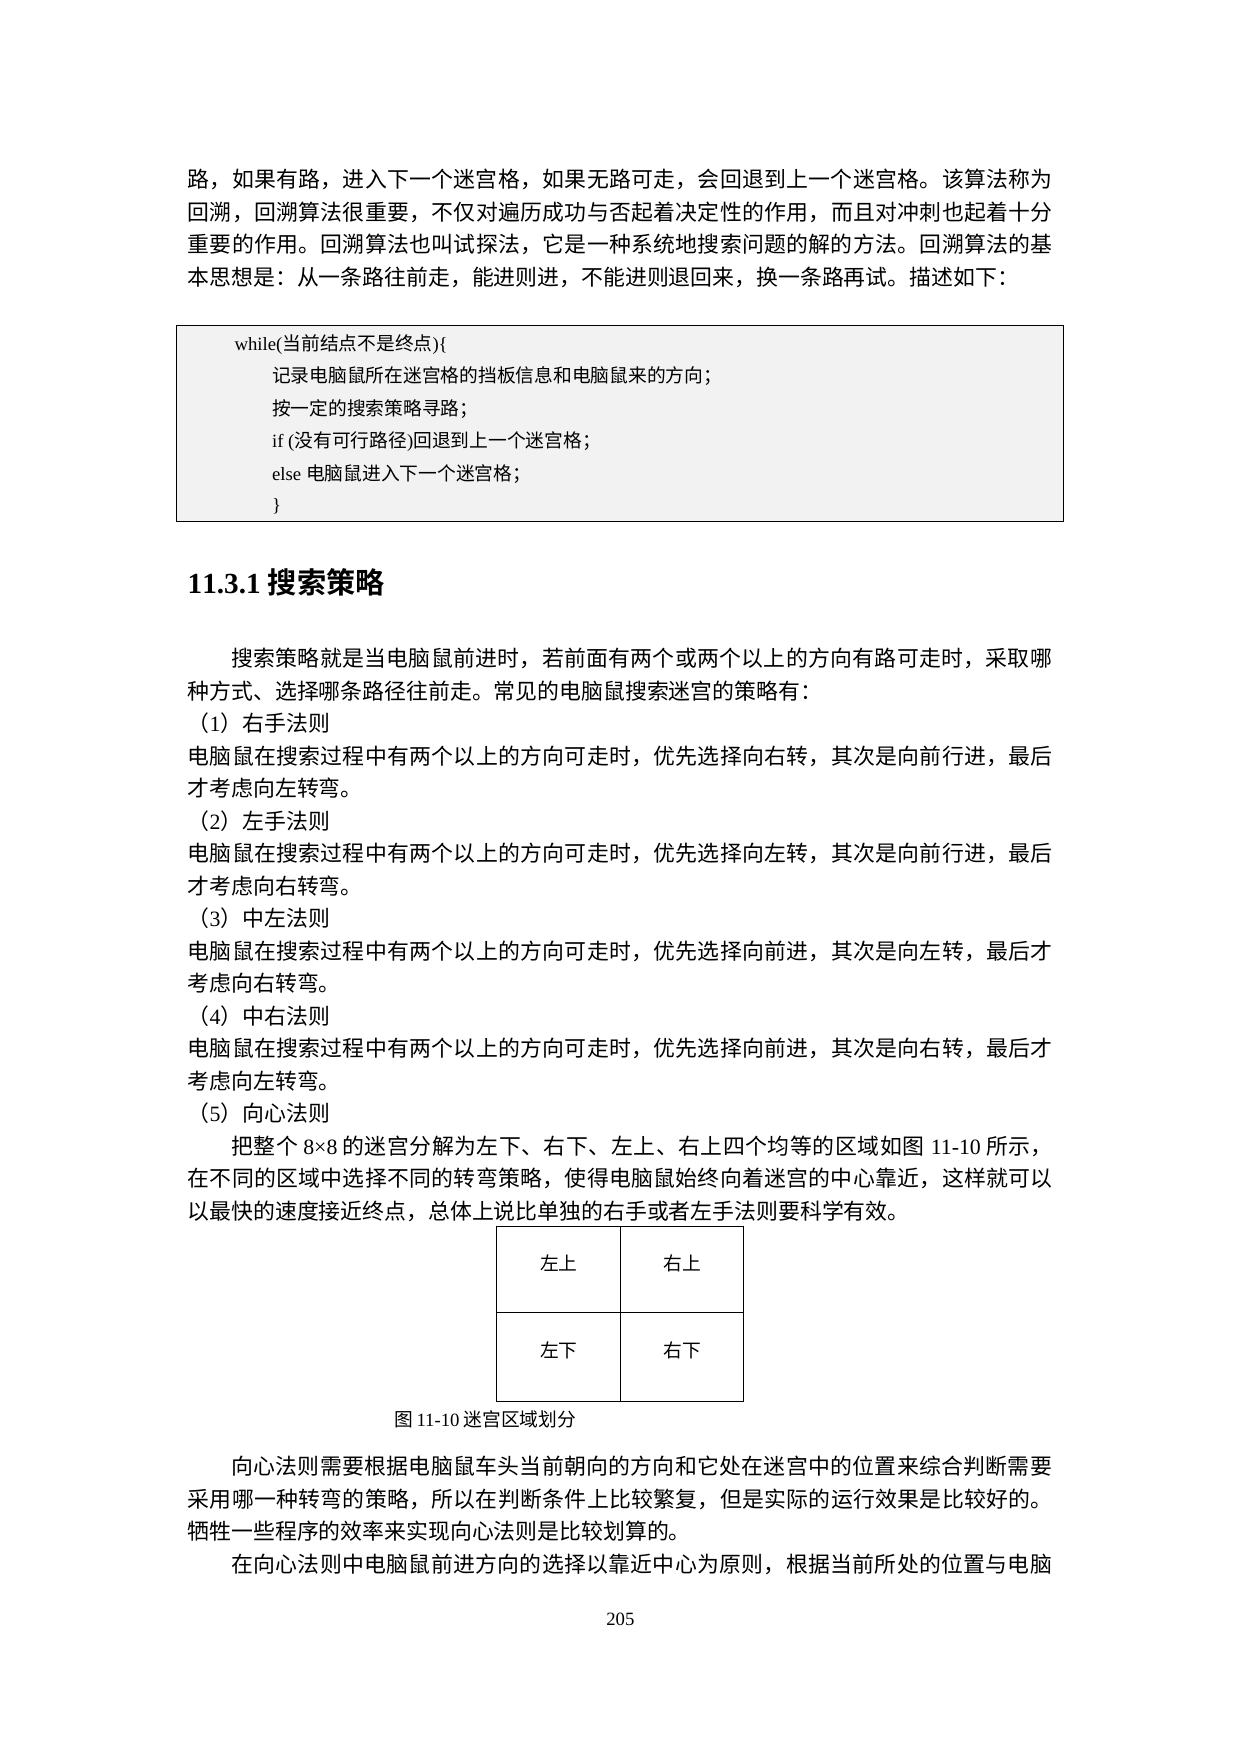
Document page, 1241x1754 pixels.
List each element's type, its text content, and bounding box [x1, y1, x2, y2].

text （2）左手法则 [187, 803, 1053, 836]
text （1）右手法则 [187, 706, 1053, 738]
text （5）向心法则 [187, 1096, 1053, 1128]
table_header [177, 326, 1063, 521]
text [187, 1546, 1053, 1579]
text 电脑鼠在搜索过程中有两个以上的方向可走时，优先选择向左转，其次是向前行进，最后才考虑向右转弯。 [187, 836, 1053, 901]
subtitle 11.3.1 搜索策略 [187, 549, 1053, 614]
text 电脑鼠在搜索过程中有两个以上的方向可走时，优先选择向前进，其次是向右转，最后才考虑向左转弯。 [187, 1031, 1053, 1096]
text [187, 162, 1053, 292]
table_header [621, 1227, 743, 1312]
text 电脑鼠在搜索过程中有两个以上的方向可走时，优先选择向前进，其次是向左转，最后才考虑向右转弯。 [187, 933, 1053, 998]
text 把整个8×8的迷宫分解为左下、右下、左上、右上四个均等的区域如图11-10所示，在不同的区域中选择不同的转弯策略，使得电脑鼠始终向着迷宫的中心靠近，这样就可以以最快的速度接近终点，总体上说比单独的右手或者左手法则要科学有效。 [187, 1128, 1053, 1226]
text 电脑鼠在搜索过程中有两个以上的方向可走时，优先选择向右转，其次是向前行进，最后才考虑向左转弯。 [187, 738, 1053, 803]
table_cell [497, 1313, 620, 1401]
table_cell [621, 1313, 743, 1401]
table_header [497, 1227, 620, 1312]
text 图11-10迷宫区域划分 [187, 1402, 1053, 1434]
text 搜索策略就是当电脑鼠前进时，若前面有两个或两个以上的方向有路可走时，采取哪种方式、选择哪条路径往前走。常见的电脑鼠搜索迷宫的策略有： [187, 641, 1053, 706]
text 向心法则需要根据电脑鼠车头当前朝向的方向和它处在迷宫中的位置来综合判断需要采用哪一种转弯的策略，所以在判断条件上比较繁复，但是实际的运行效果是比较好的。牺牲一些程序的效率来实现向心法则是比较划算的。 [187, 1449, 1053, 1546]
text （4）中右法则 [187, 998, 1053, 1031]
text （3）中左法则 [187, 901, 1053, 933]
